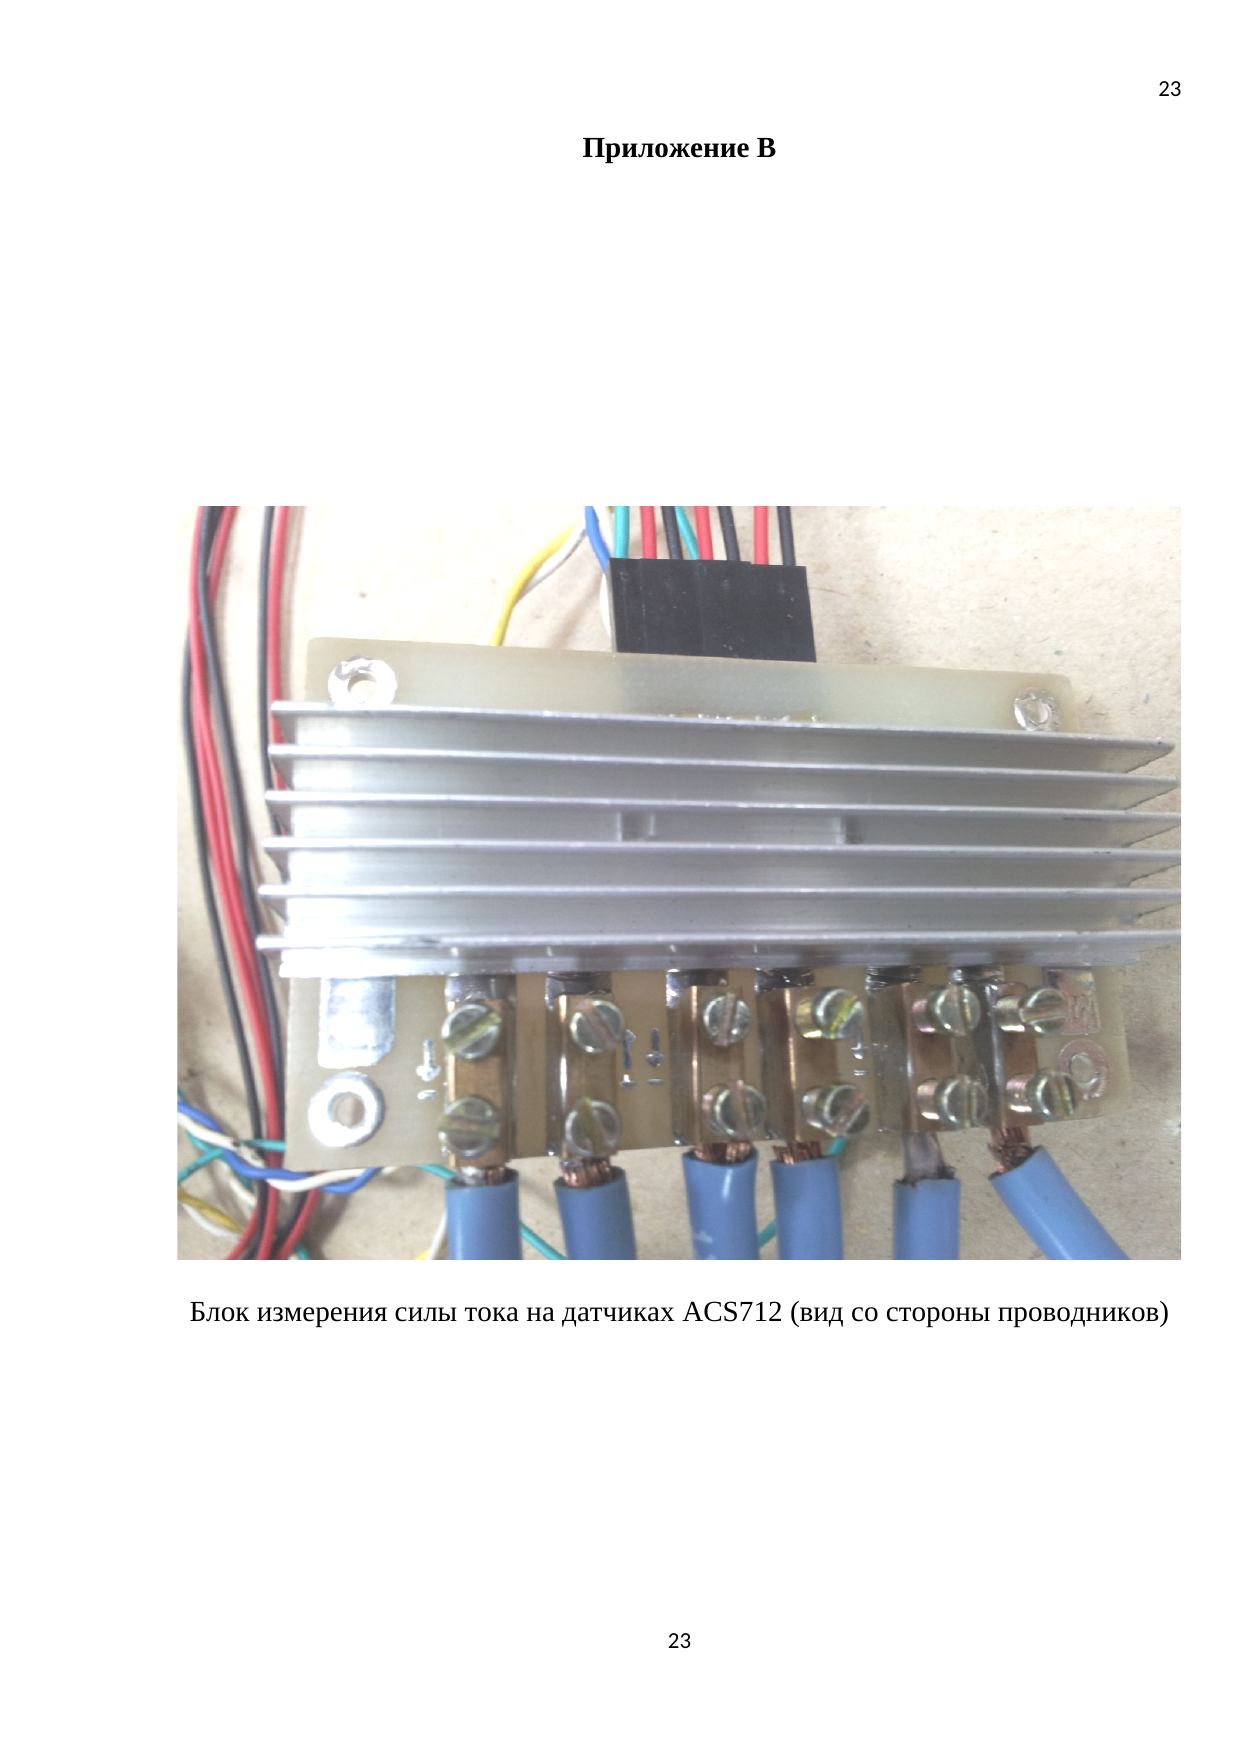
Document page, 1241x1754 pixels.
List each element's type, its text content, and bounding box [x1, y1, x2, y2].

text Приложение В [177, 130, 1181, 163]
text Блок измерения силы тока на датчиках ACS712 (вид со стороны проводников) [177, 1294, 1181, 1328]
